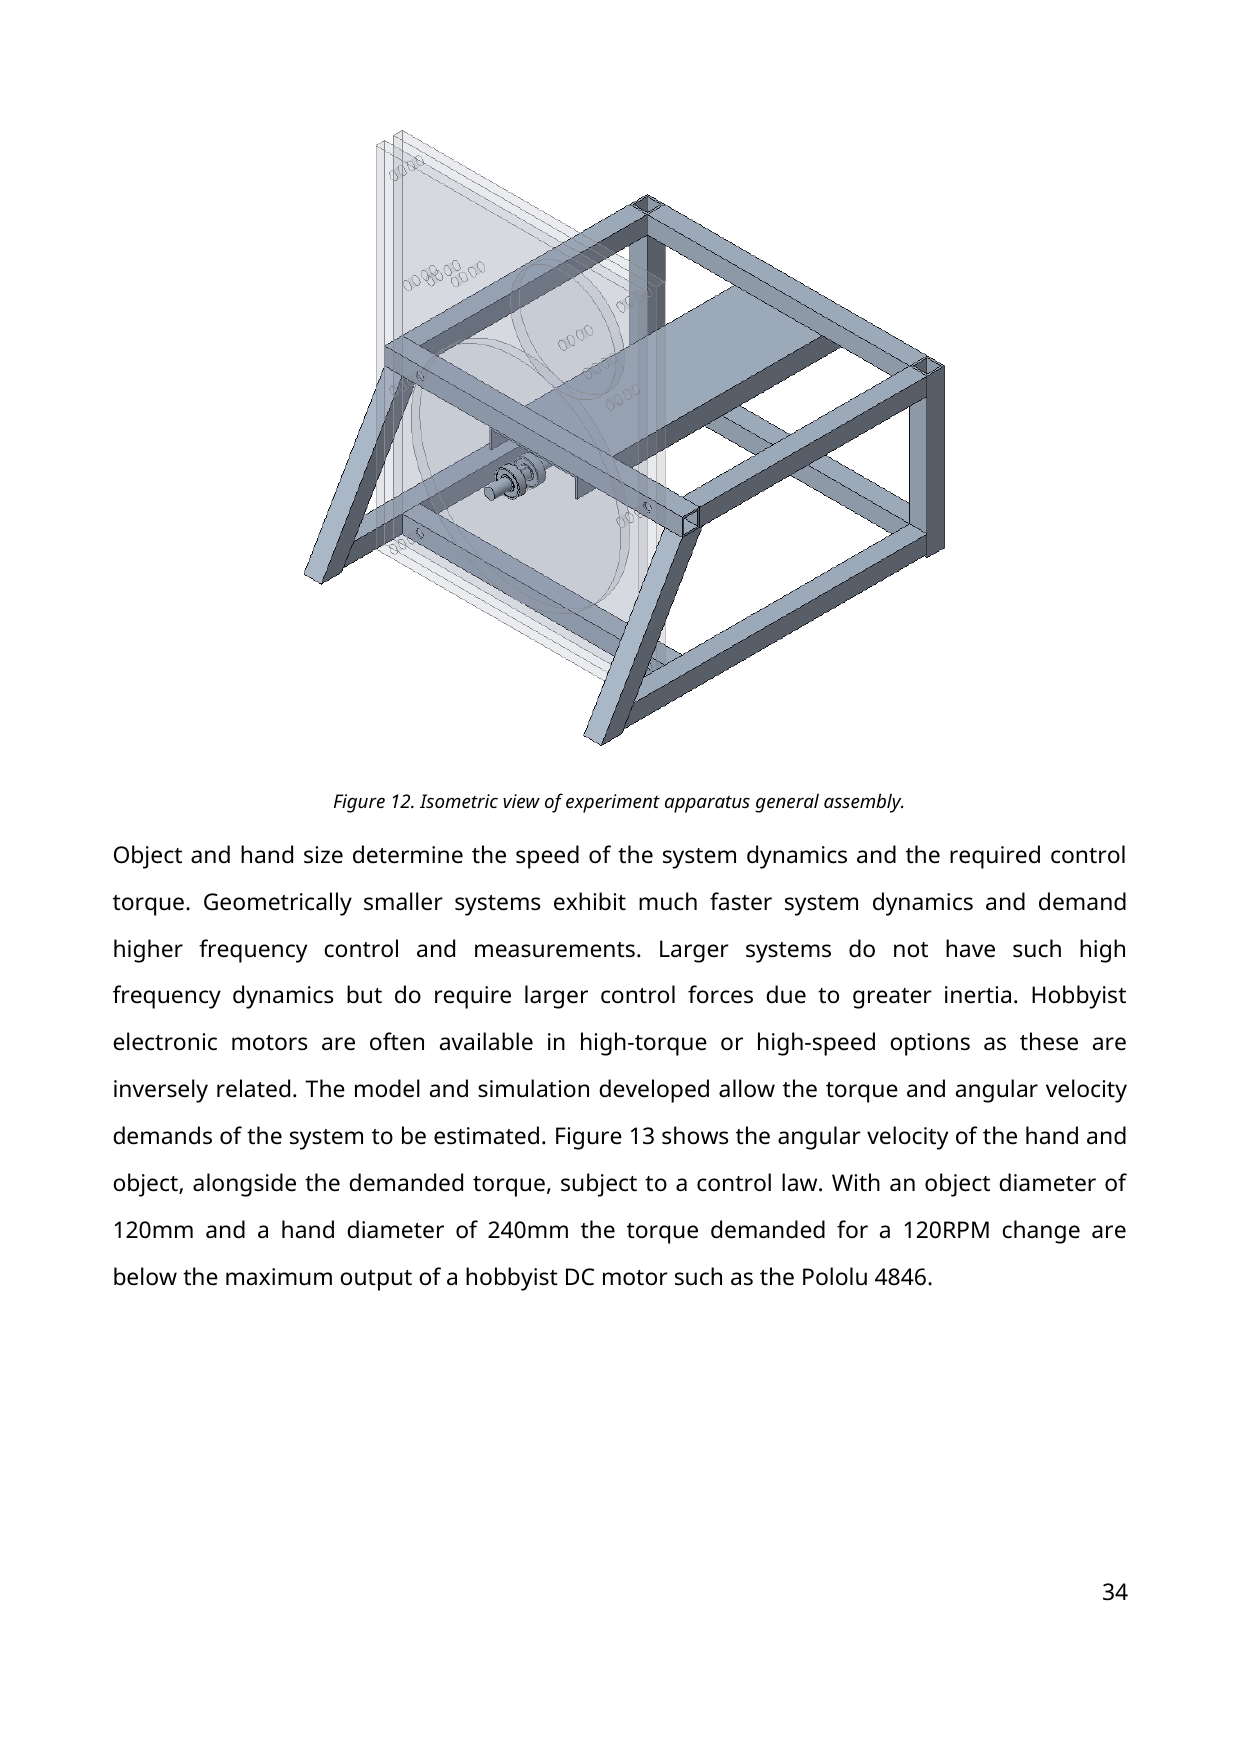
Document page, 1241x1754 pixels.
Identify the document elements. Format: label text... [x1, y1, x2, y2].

text Figure 12. Isometric view of experiment apparatus general assembly. [112, 788, 1128, 813]
text Object and hand size determine the speed of the system dynamics and the required control torque. Geometrically smaller systems exhibit much faster system dynamics and demand higher frequency control and measurements. Larger systems do not have such high frequency dynamics but do require larger control forces due to greater inertia. Hobbyist electronic motors are often available in high-torque or high-speed options as these are inversely related. The model and simulation developed allow the torque and angular velocity demands of the system to be estimated. Figure 13 shows the angular velocity of the hand and object, alongside the demanded torque, subject to a control law. With an object diameter of 120mm and a hand diameter of 240mm the torque demanded for a 120RPM change are below the maximum output of a hobbyist DC motor such as the Pololu 4846. [112, 839, 1128, 1292]
picture [273, 112, 967, 760]
